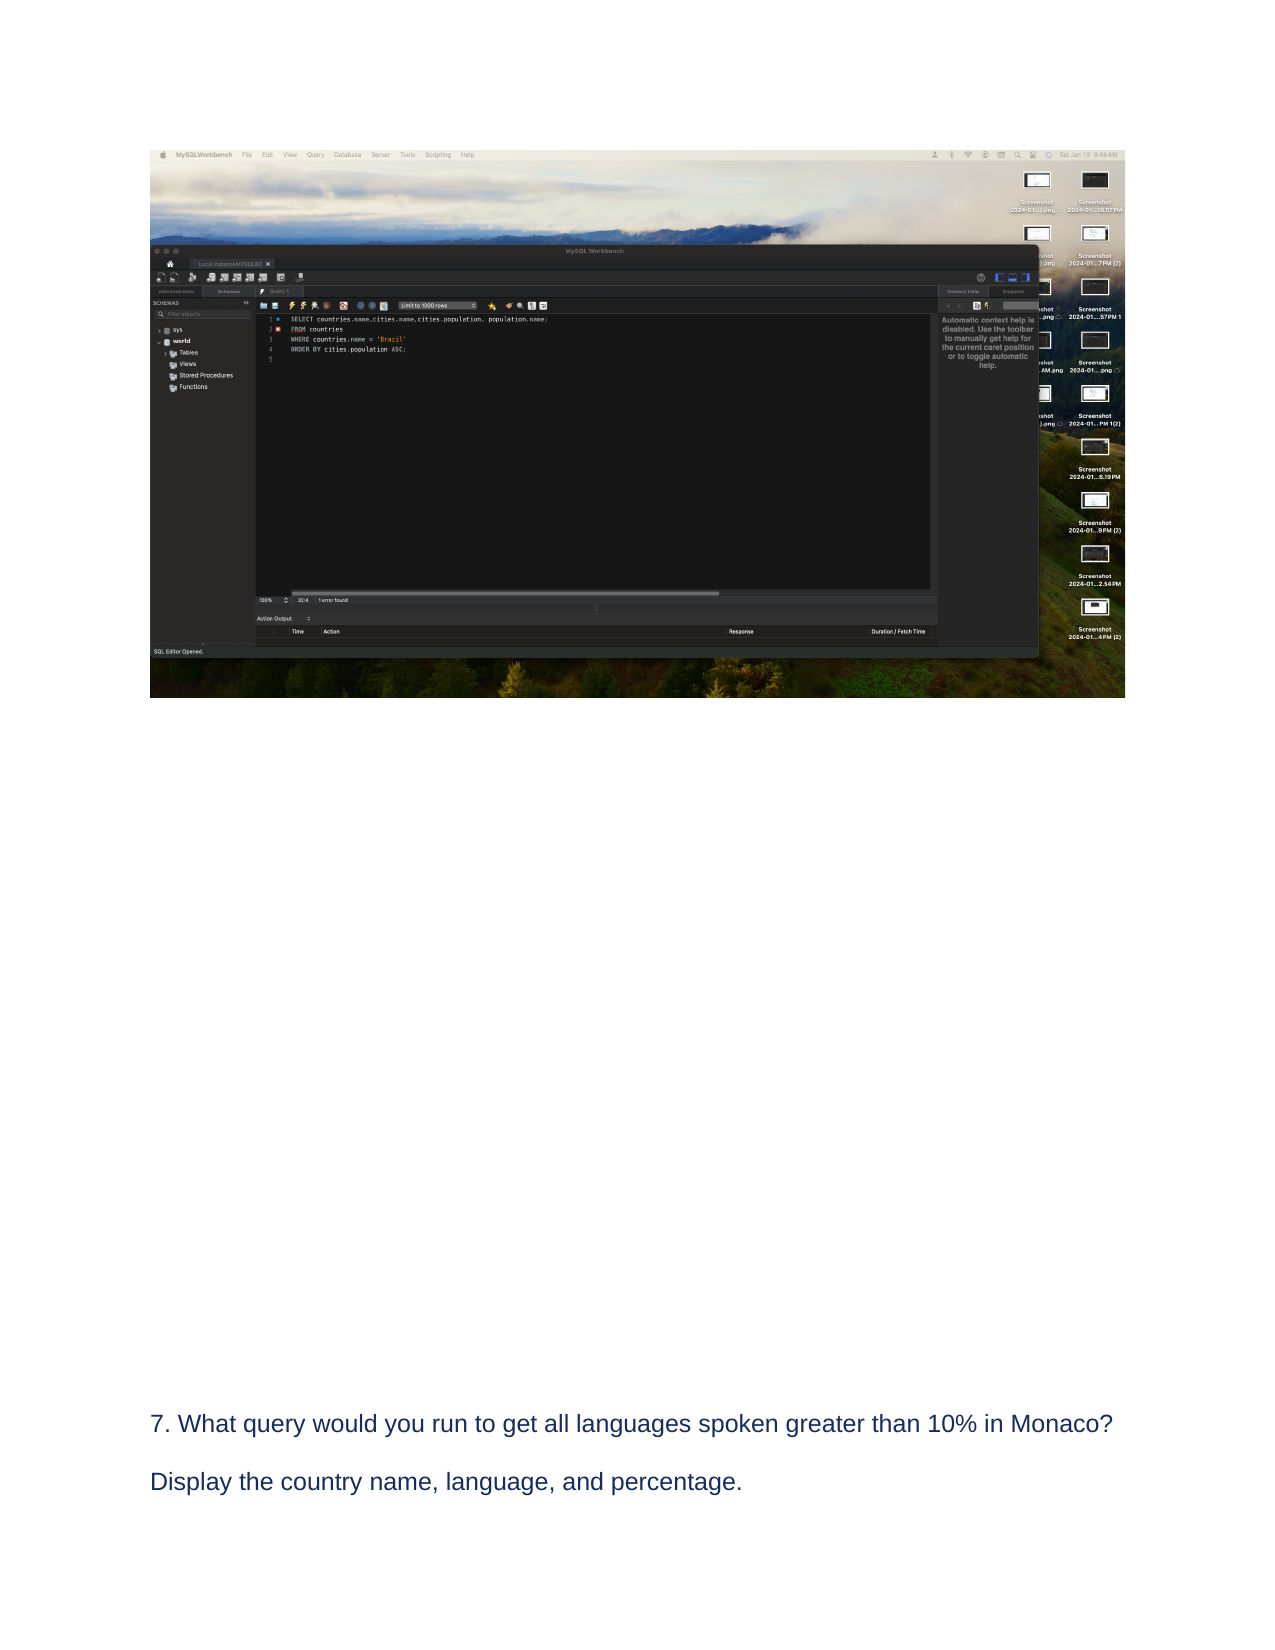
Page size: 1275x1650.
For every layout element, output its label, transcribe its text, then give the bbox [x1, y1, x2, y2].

text ​7. What query would you run to get all languages spoken greater than 10% in Monaco? Display the country name, language, and percentage.​ [150, 1409, 1125, 1496]
picture [150, 150, 1125, 698]
